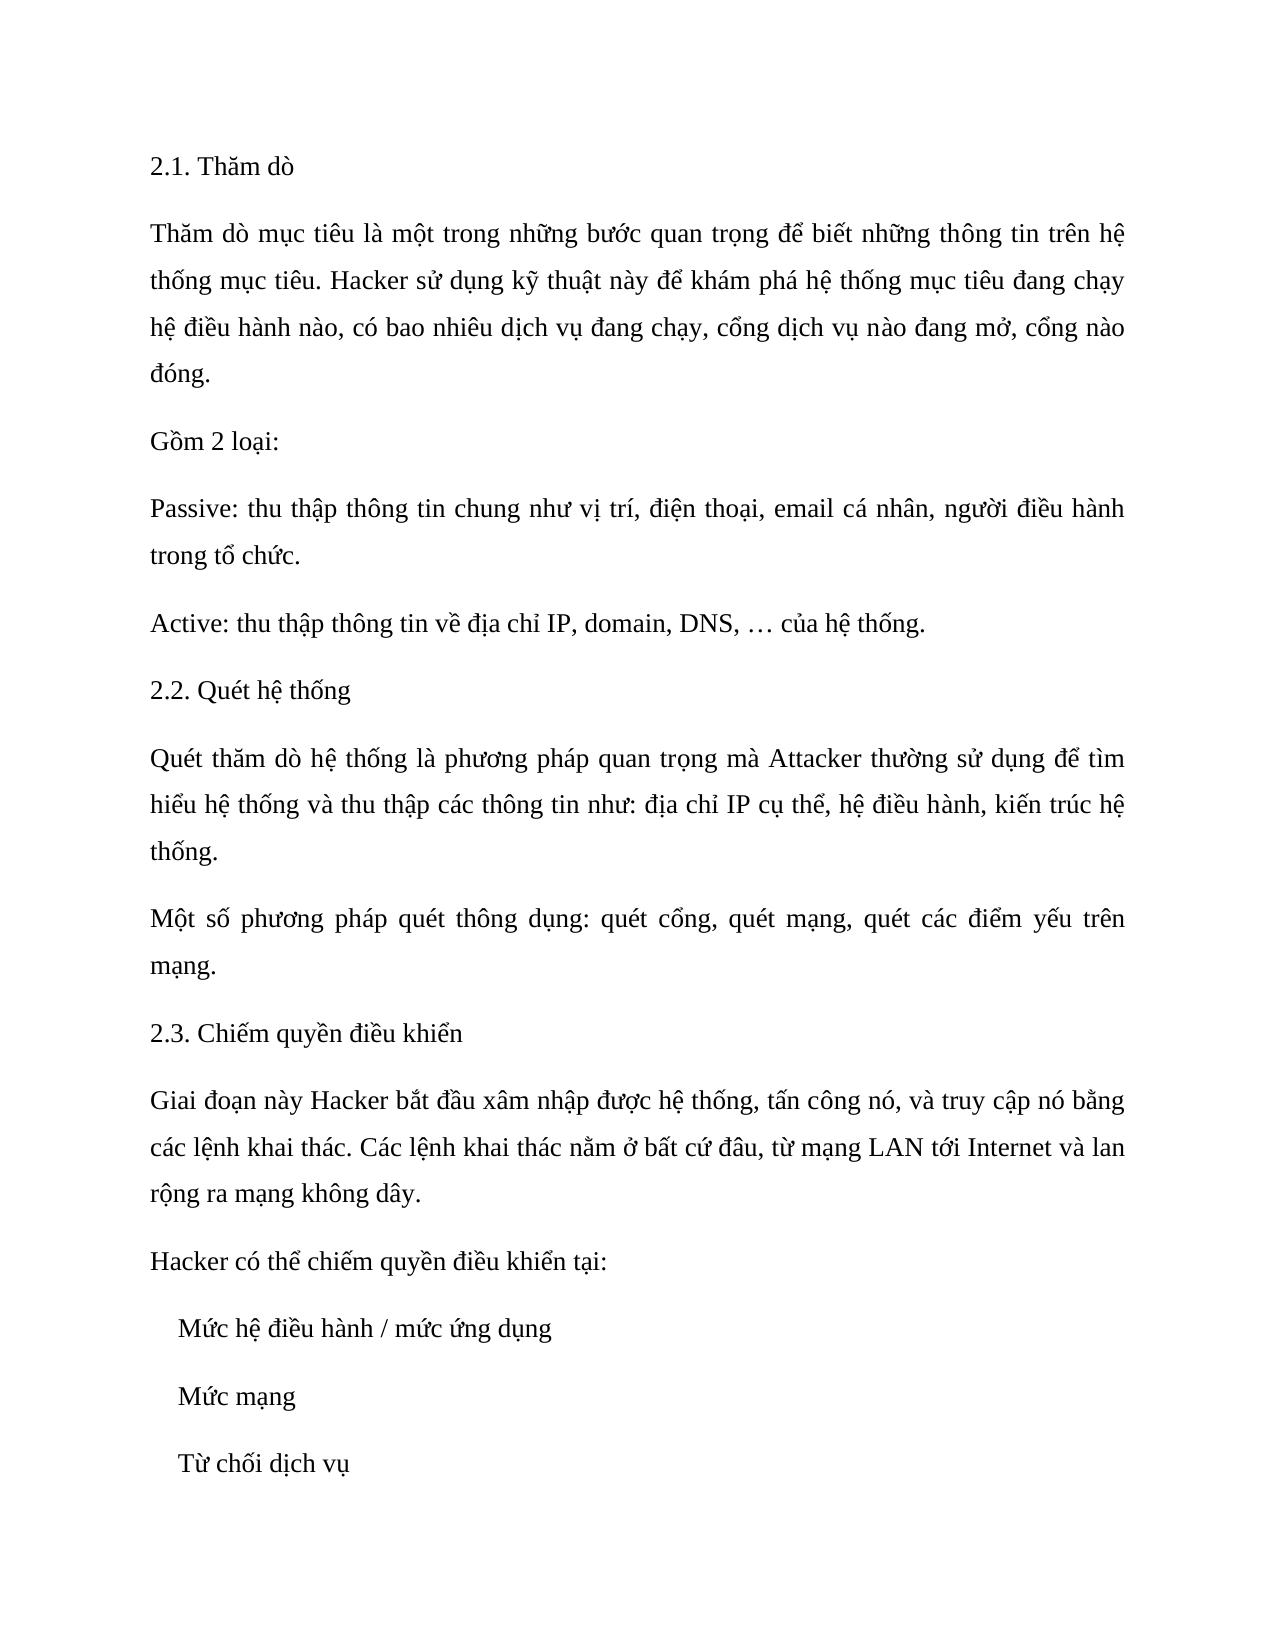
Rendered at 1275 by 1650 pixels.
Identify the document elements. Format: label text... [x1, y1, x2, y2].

text 2.1. Thăm dò [150, 150, 1125, 181]
text Active: thu thập thông tin về địa chỉ IP, domain, DNS, … của hệ thống. [150, 607, 1125, 638]
text Passive: thu thập thông tin chung như vị trí, điện thoại, email cá nhân, người điều hành trong tổ chức. [150, 492, 1125, 570]
text Một số phương pháp quét thông dụng: quét cổng, quét mạng, quét các điểm yếu trên mạng. [150, 902, 1125, 980]
text Quét thăm dò hệ thống là phương pháp quan trọng mà Attacker thường sử dụng để tìm hiểu hệ thống và thu thập các thông tin như: địa chỉ IP cụ thể, hệ điều hành, kiến trúc hệ thống. [150, 742, 1125, 866]
text Giai đoạn này Hacker bắt đầu xâm nhập được hệ thống, tấn công nó, và truy cập nó bằng các lệnh khai thác. Các lệnh khai thác nằm ở bất cứ đâu, từ mạng LAN tới Internet và lan rộng ra mạng không dây. [150, 1084, 1125, 1209]
text  Từ chối dịch vụ [150, 1447, 1125, 1479]
text  Mức mạng [150, 1380, 1125, 1411]
text 2.3. Chiếm quyền điều khiển [150, 1017, 1125, 1048]
text  Mức hệ điều hành / mức ứng dụng [150, 1312, 1125, 1344]
text Gồm 2 loại: [150, 425, 1125, 456]
text Thăm dò mục tiêu là một trong những bước quan trọng để biết những thông tin trên hệ thống mục tiêu. Hacker sử dụng kỹ thuật này để khám phá hệ thống mục tiêu đang chạy hệ điều hành nào, có bao nhiêu dịch vụ đang chạy, cổng dịch vụ nào đang mở, cổng nào đóng. [150, 217, 1125, 389]
text 2.2. Quét hệ thống [150, 674, 1125, 705]
text Hacker có thể chiếm quyền điều khiển tại: [150, 1245, 1125, 1276]
